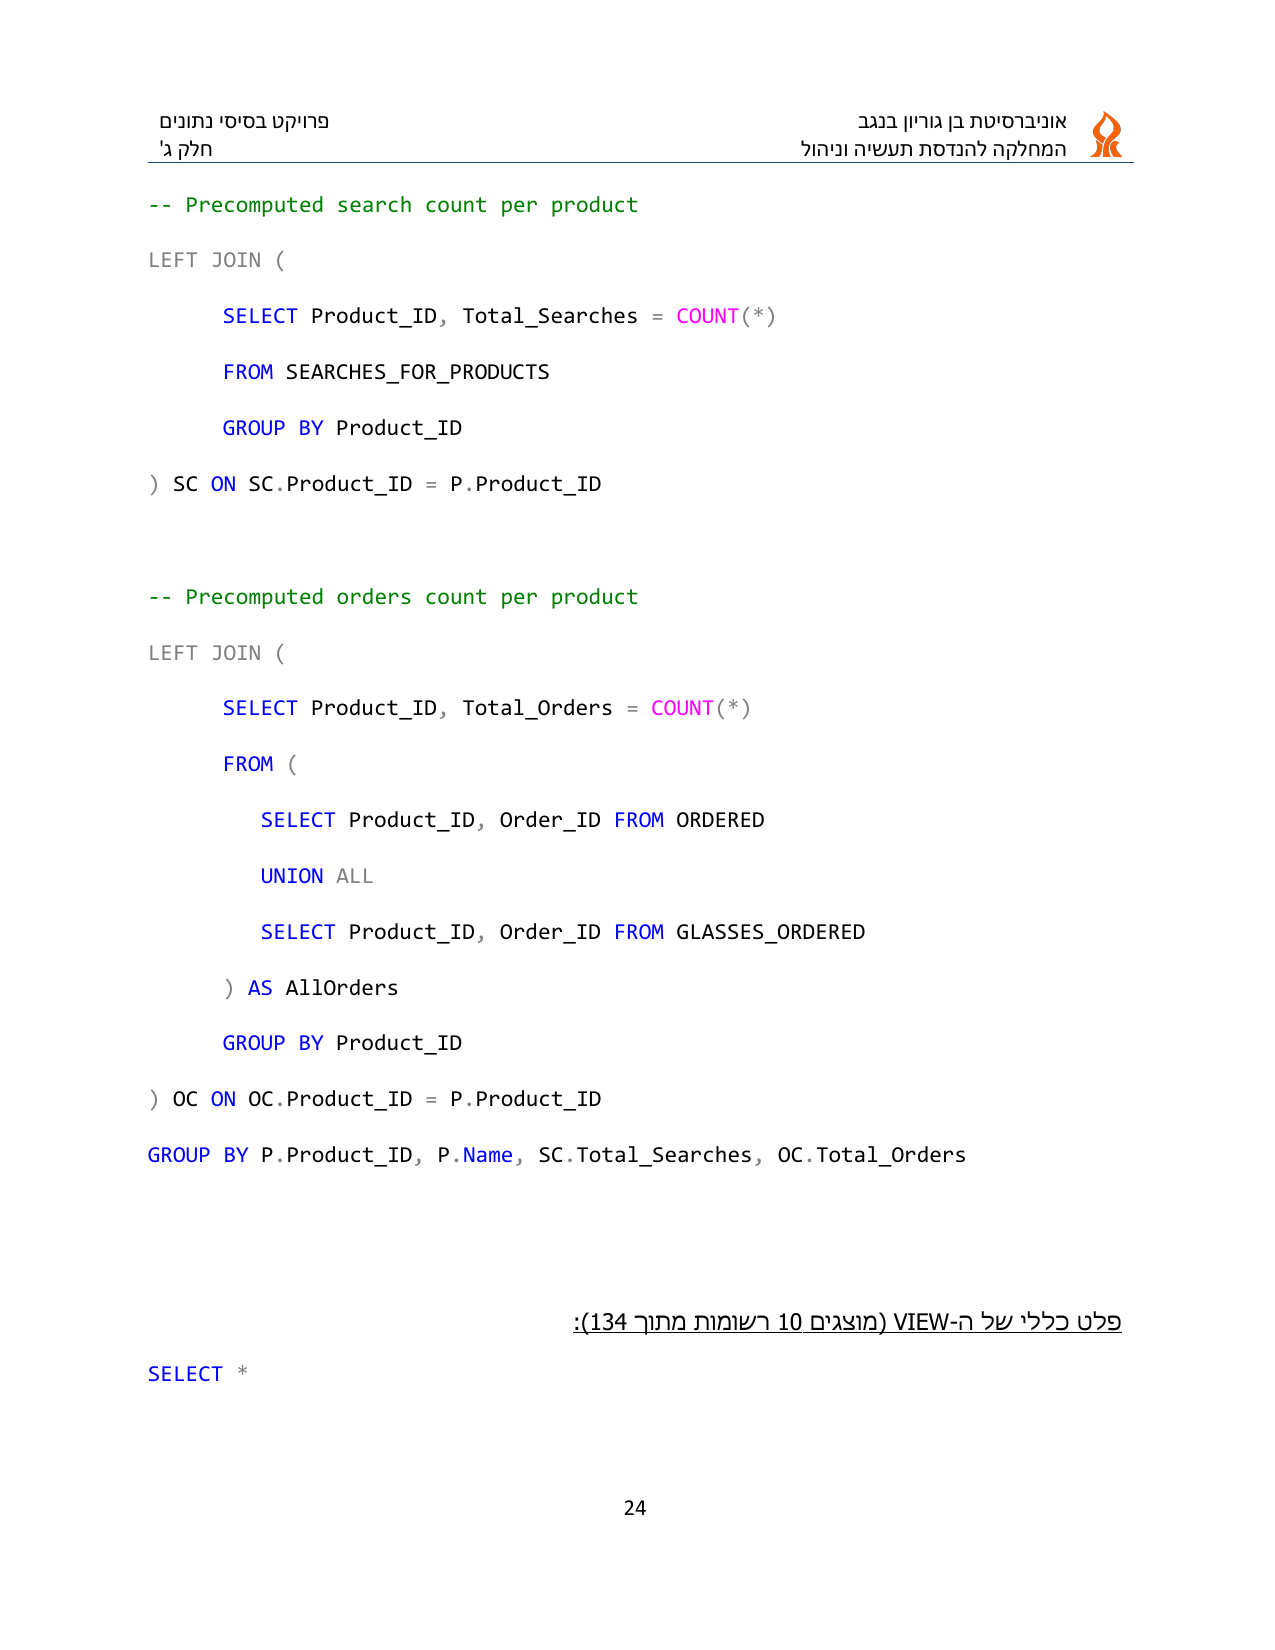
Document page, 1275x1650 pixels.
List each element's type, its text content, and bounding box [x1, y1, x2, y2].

text LEFT JOIN ( [148, 247, 1122, 274]
text GROUP BY Product_ID [148, 1030, 1122, 1057]
text -- Precomputed search count per product [148, 191, 1122, 218]
text ) OC ON OC.Product_ID = P.Product_ID [148, 1086, 1122, 1113]
text GROUP BY P.Product_ID, P.Name, SC.Total_Searches, OC.Total_Orders [148, 1142, 1122, 1168]
text FROM ( [148, 751, 1122, 778]
text UNION ALL [148, 862, 1122, 889]
text פלט כללי של ה-VIEW (מוצגים 10 רשומות מתוך 134): [148, 1308, 1122, 1335]
text LEFT JOIN ( [148, 639, 1122, 666]
text -- Precomputed orders count per product [148, 583, 1122, 610]
text FROM SEARCHES_FOR_PRODUCTS [148, 358, 1122, 385]
text SELECT * [148, 1360, 1122, 1387]
text SELECT Product_ID, Order_ID FROM GLASSES_ORDERED [148, 918, 1122, 945]
text ) SC ON SC.Product_ID = P.Product_ID [148, 470, 1122, 497]
text GROUP BY Product_ID [148, 414, 1122, 441]
text ) AS AllOrders [148, 974, 1122, 1001]
text SELECT Product_ID, Total_Searches = COUNT(*) [148, 303, 1122, 329]
picture [1089, 111, 1123, 157]
text SELECT Product_ID, Total_Orders = COUNT(*) [148, 695, 1122, 722]
text SELECT Product_ID, Order_ID FROM ORDERED [148, 807, 1122, 833]
